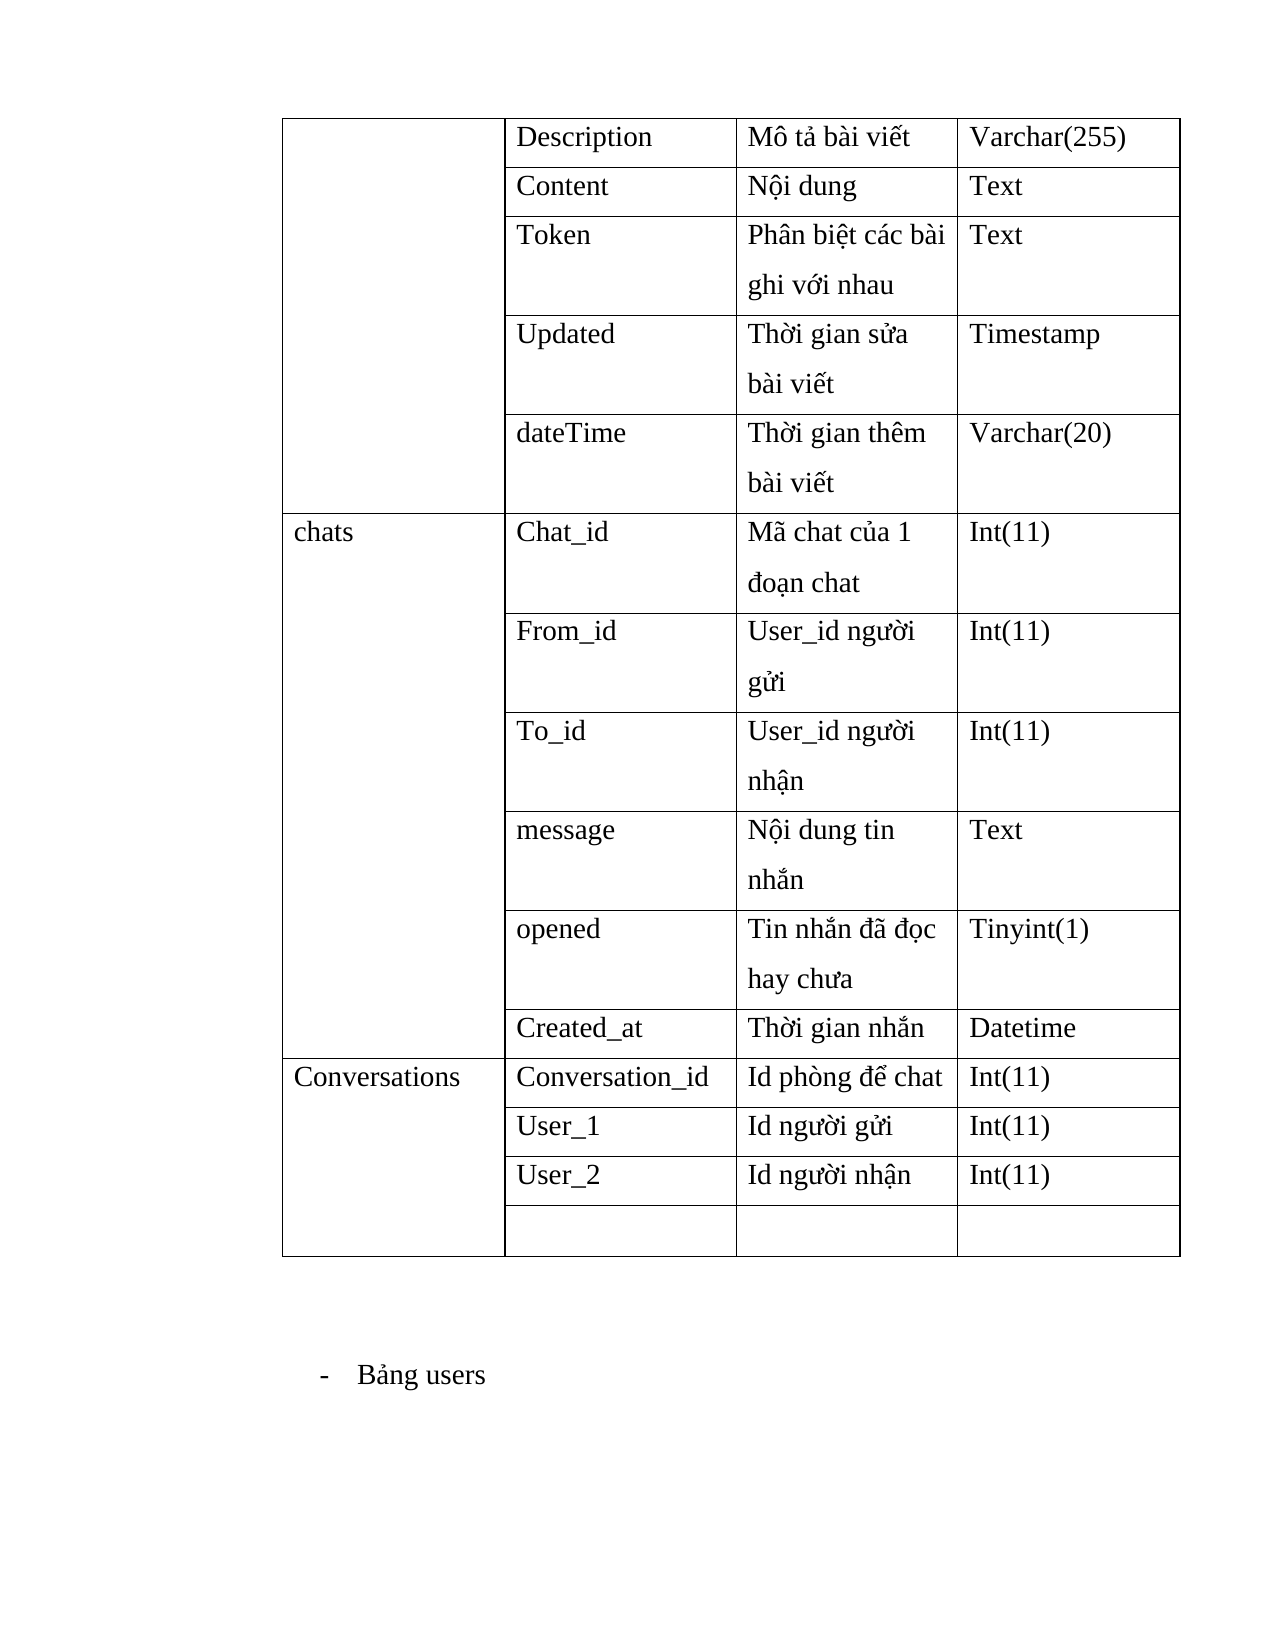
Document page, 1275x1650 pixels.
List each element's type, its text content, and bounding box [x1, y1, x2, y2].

table_cell Conversations [283, 1059, 504, 1256]
table_cell Created_at [506, 1010, 736, 1058]
table_cell Int(11) [958, 1108, 1179, 1156]
table_cell Thời gian sửa bài viết [737, 316, 957, 414]
table_cell Varchar(255) [958, 119, 1179, 167]
table_cell Description [506, 119, 736, 167]
table_cell Updated [506, 316, 736, 414]
table_cell User_id người gửi [737, 614, 957, 712]
table_cell opened [506, 911, 736, 1009]
table_cell Int(11) [958, 514, 1179, 612]
table_cell Tin nhắn đã đọc hay chưa [737, 911, 957, 1009]
table_cell Id người nhận [737, 1157, 957, 1204]
table_cell Text [958, 812, 1179, 910]
table_cell Tinyint(1) [958, 911, 1179, 1009]
table_cell Id phòng để chat [737, 1059, 957, 1107]
table_cell Int(11) [958, 614, 1179, 712]
table_cell Datetime [958, 1010, 1179, 1058]
table_cell Nội dung tin nhắn [737, 812, 957, 910]
table_cell Int(11) [958, 1157, 1179, 1204]
table_cell Text [958, 168, 1179, 216]
table_cell User_1 [506, 1108, 736, 1156]
table_cell [958, 1206, 1179, 1256]
table_cell To_id [506, 713, 736, 811]
table_cell Conversation_id [506, 1059, 736, 1107]
table_cell Int(11) [958, 1059, 1179, 1107]
table_cell Chat_id [506, 514, 736, 612]
table_cell Int(11) [958, 713, 1179, 811]
table_cell Mã chat của 1 đoạn chat [737, 514, 957, 612]
table_cell [737, 1206, 957, 1256]
table_cell message [506, 812, 736, 910]
table_cell From_id [506, 614, 736, 712]
table_cell Thời gian thêm bài viết [737, 415, 957, 513]
table_cell User_2 [506, 1157, 736, 1204]
table_cell [506, 1206, 736, 1256]
table_cell Timestamp [958, 316, 1179, 414]
table_cell chats [283, 514, 504, 1058]
table_cell Thời gian nhắn [737, 1010, 957, 1058]
table_cell dateTime [506, 415, 736, 513]
table_cell Id người gửi [737, 1108, 957, 1156]
table_cell Phân biệt các bài ghi với nhau [737, 217, 957, 315]
table_cell Content [506, 168, 736, 216]
table_cell Nội dung [737, 168, 957, 216]
table_cell Varchar(20) [958, 415, 1179, 513]
table_cell Token [506, 217, 736, 315]
table_cell User_id người nhận [737, 713, 957, 811]
list Bảng users [319, 1357, 1157, 1391]
table_cell Text [958, 217, 1179, 315]
table_cell Mô tả bài viết [737, 119, 957, 167]
